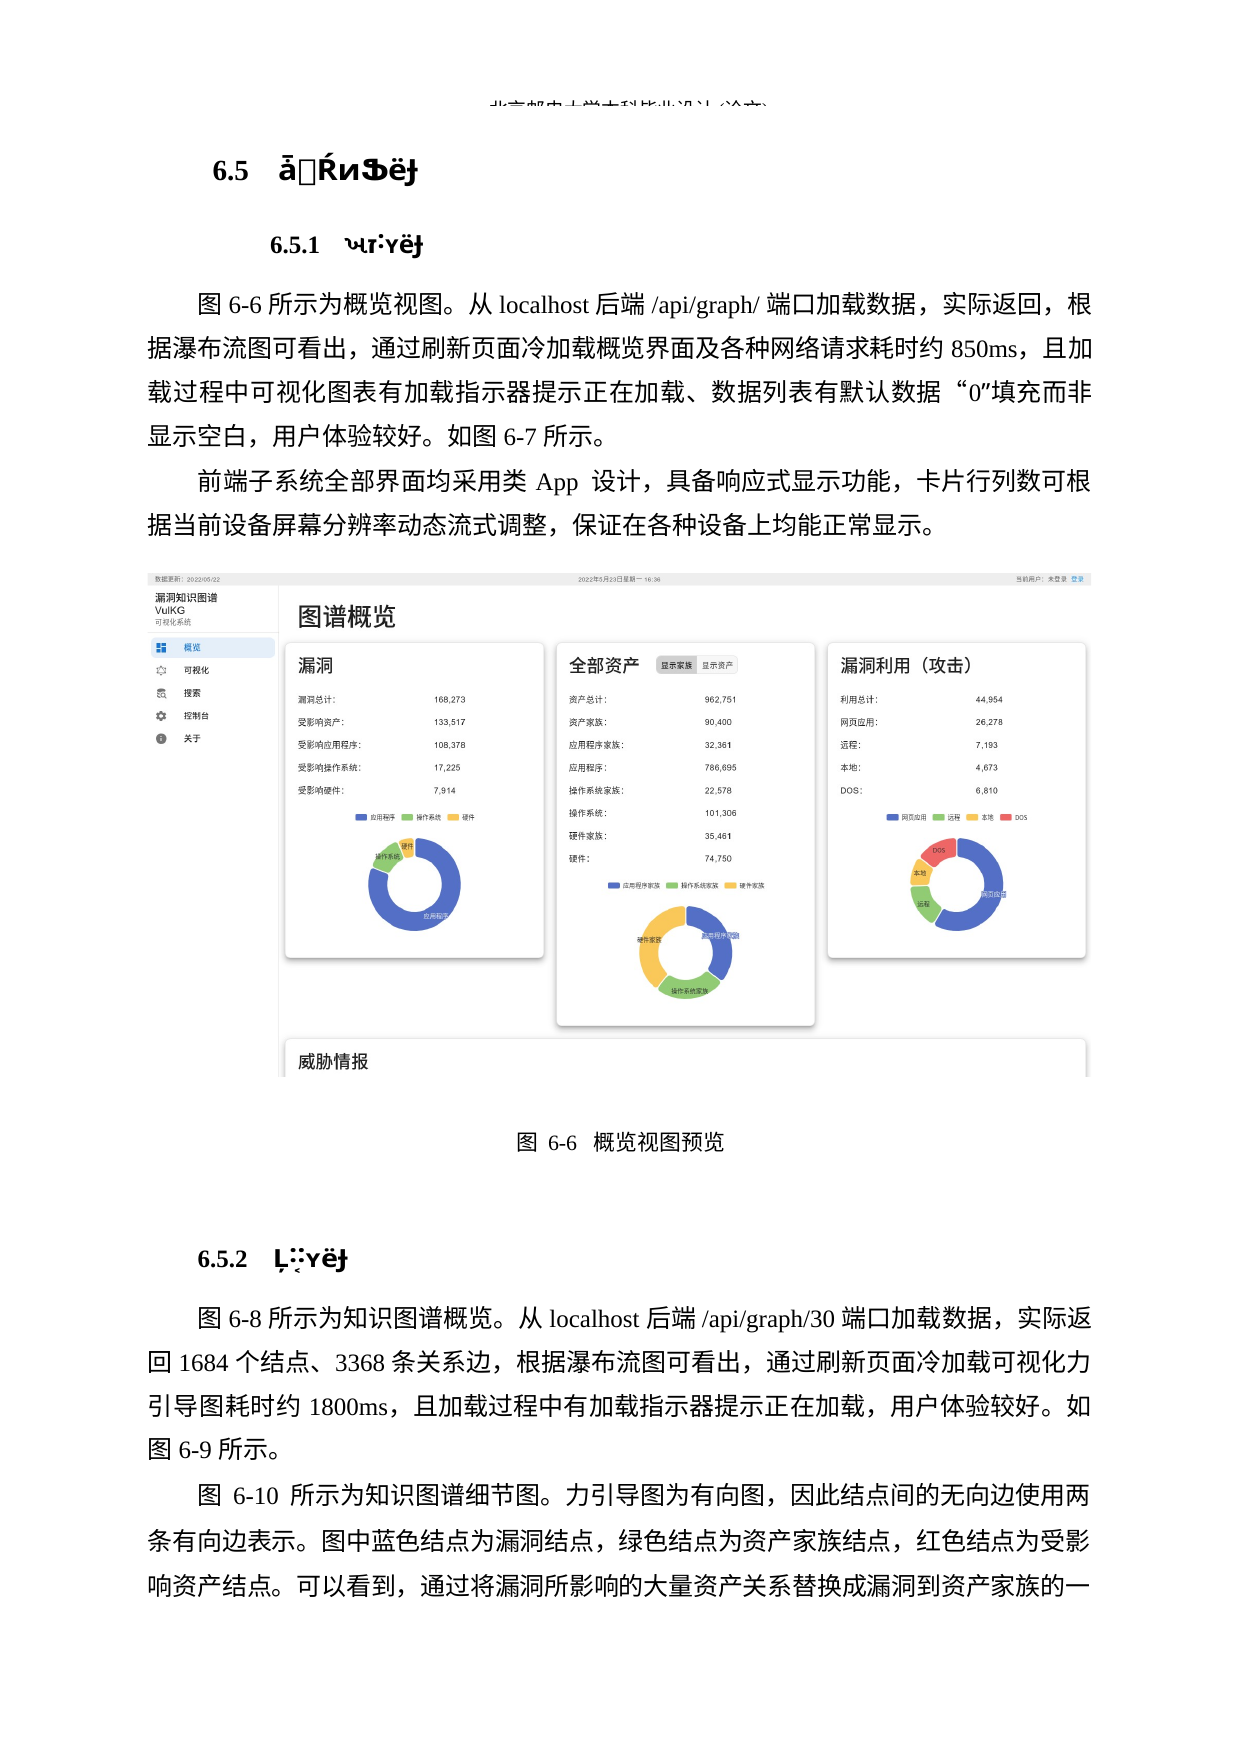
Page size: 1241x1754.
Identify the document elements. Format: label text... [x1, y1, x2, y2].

text 图 6-6 所示为概览视图。从 localhost 后端 /api/graph/ 端口加载数据，实际返回，根据瀑布流图可看出，通过刷新页面冷加载概览界面及各种网络请求耗时约 850ms，且加载过程中可视化图表有加载指示器提示正在加载、数据列表有默认数据“0”填充而非显示空白，用户体验较好。如图 6-7 所示。 [148, 284, 1093, 452]
subtitle ǡܸŔͷՖëɈ [121, 149, 418, 189]
text 前端子系统全部界面均采用类 App 设计，具备响应式显示功能，卡片行列数可根据当前设备屏幕分辨率动态流式调整，保证在各种设备上均能正常显示。 [148, 462, 1093, 542]
text 图 6-6 概览视图预览 [121, 1125, 1119, 1156]
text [148, 1476, 1093, 1603]
subtitle Ļ˸͔˸ʏëɈ [197, 1241, 1123, 1275]
text 图 6-8 所示为知识图谱概览。从 localhost 后端 /api/graph/30 端口加载数据，实际返回 1684 个结点、3368 条关系边，根据瀑布流图可看出，通过刷新页面冷加载可视化力引导图耗时约 1800ms，且加载过程中有加载指示器提示正在加载，用户体验较好。如图 6-9 所示。 [148, 1298, 1093, 1466]
picture [147, 573, 1092, 1077]
subtitle ખז˸ʏëɈ [121, 227, 423, 261]
